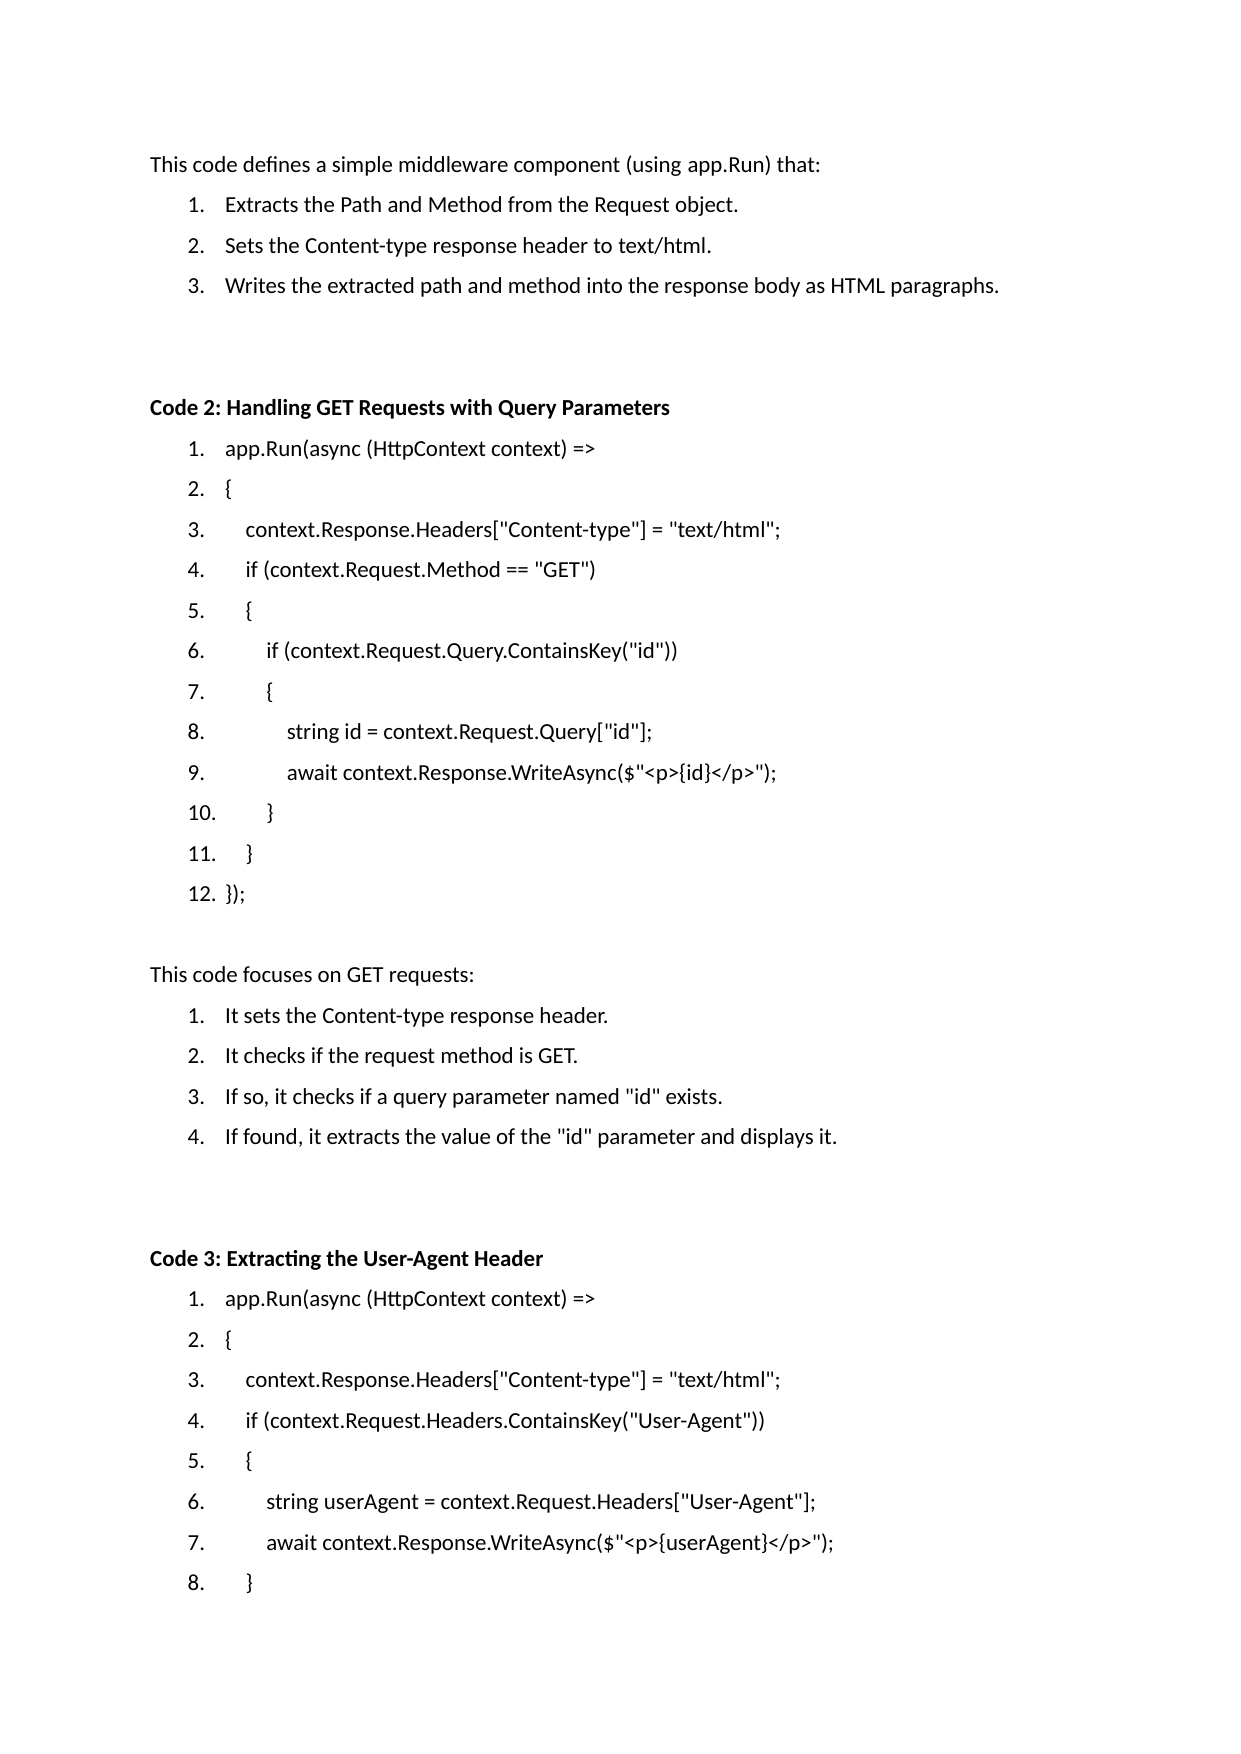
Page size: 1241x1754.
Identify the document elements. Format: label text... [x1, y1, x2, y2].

list if (context.Request.Method == "GET") [187, 555, 1090, 583]
list } [187, 798, 1090, 826]
list Extracts the Path and Method from the Request object. [187, 191, 1090, 218]
list { [187, 677, 1090, 705]
list It checks if the request method is GET. [187, 1041, 1090, 1069]
list { [187, 1325, 1090, 1353]
list string id = context.Request.Query["id"]; [187, 717, 1090, 745]
list { [187, 596, 1090, 624]
list context.Response.Headers["Content-type"] = "text/html"; [187, 515, 1090, 543]
list If found, it extracts the value of the "id" parameter and displays it. [187, 1122, 1090, 1151]
list } [187, 1568, 1090, 1596]
list If so, it checks if a query parameter named "id" exists. [187, 1082, 1090, 1110]
list Writes the extracted path and method into the response body as HTML paragraphs. [187, 272, 1090, 299]
list It sets the Content-type response header. [187, 1001, 1090, 1029]
list app.Run(async (HttpContext context) => [187, 1284, 1090, 1313]
list string userAgent = context.Request.Headers["User-Agent"]; [187, 1487, 1090, 1515]
text This code focuses on GET requests: [150, 960, 1090, 988]
list app.Run(async (HttpContext context) => [187, 434, 1090, 462]
list await context.Response.WriteAsync($"<p>{userAgent}</p>"); [187, 1528, 1090, 1556]
list Sets the Content-type response header to text/html. [187, 231, 1090, 259]
list } [187, 839, 1090, 867]
text Code 2: Handling GET Requests with Query Parameters [150, 393, 1090, 421]
list { [187, 474, 1090, 502]
text This code defines a simple middleware component (using app.Run) that: [150, 150, 1090, 178]
list await context.Response.WriteAsync($"<p>{id}</p>"); [187, 758, 1090, 786]
text Code 3: Extracting the User-Agent Header [150, 1244, 1090, 1272]
list { [187, 1447, 1090, 1475]
list if (context.Request.Headers.ContainsKey("User-Agent")) [187, 1406, 1090, 1434]
list }); [187, 879, 1090, 907]
list context.Response.Headers["Content-type"] = "text/html"; [187, 1366, 1090, 1394]
list if (context.Request.Query.ContainsKey("id")) [187, 636, 1090, 664]
